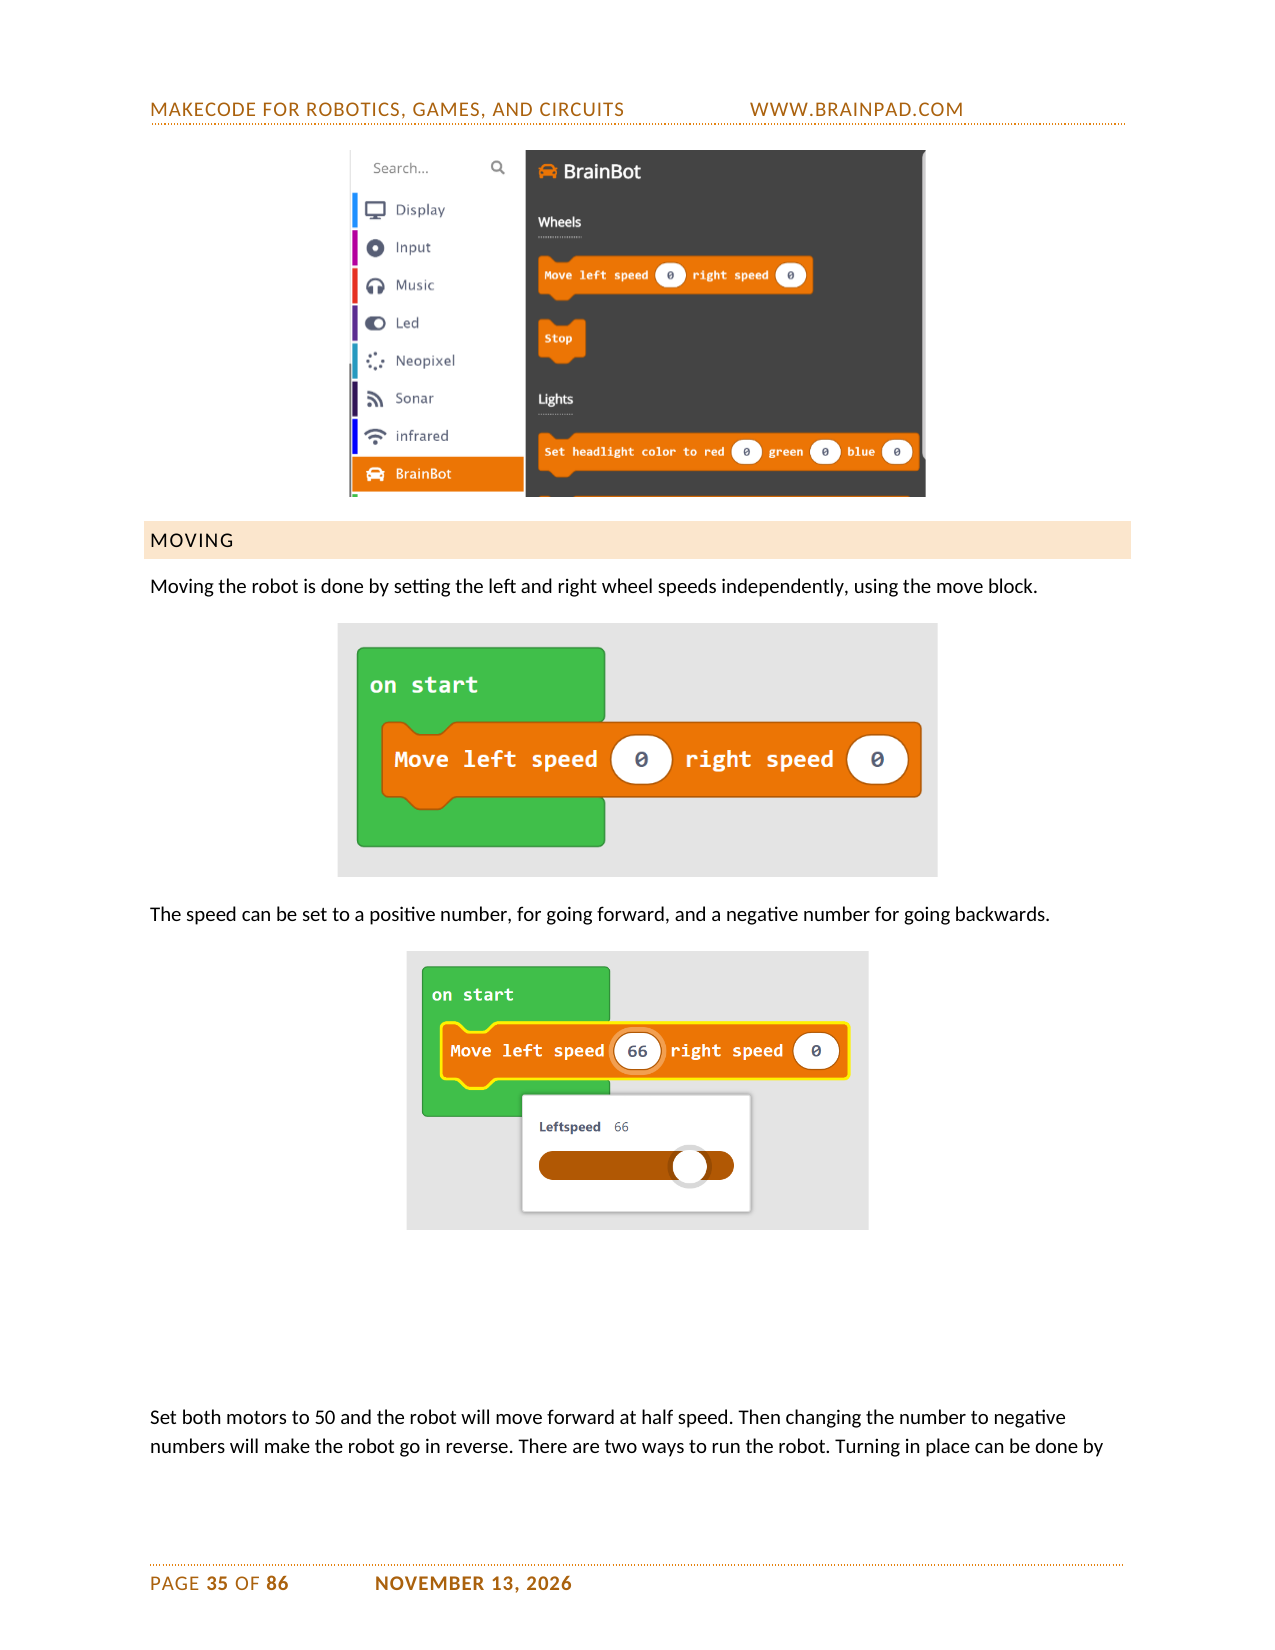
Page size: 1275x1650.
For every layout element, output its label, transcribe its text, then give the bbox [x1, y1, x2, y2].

text The speed can be set to a positive number, for going forward, and a negative number for going backwards. [150, 901, 1125, 927]
picture [349, 150, 926, 497]
picture [337, 623, 938, 877]
subtitle Moving [150, 528, 1125, 553]
text Moving the robot is done by setting the left and right wheel speeds independently, using the move block. [150, 573, 1125, 599]
picture [406, 951, 869, 1230]
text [150, 1404, 1125, 1459]
